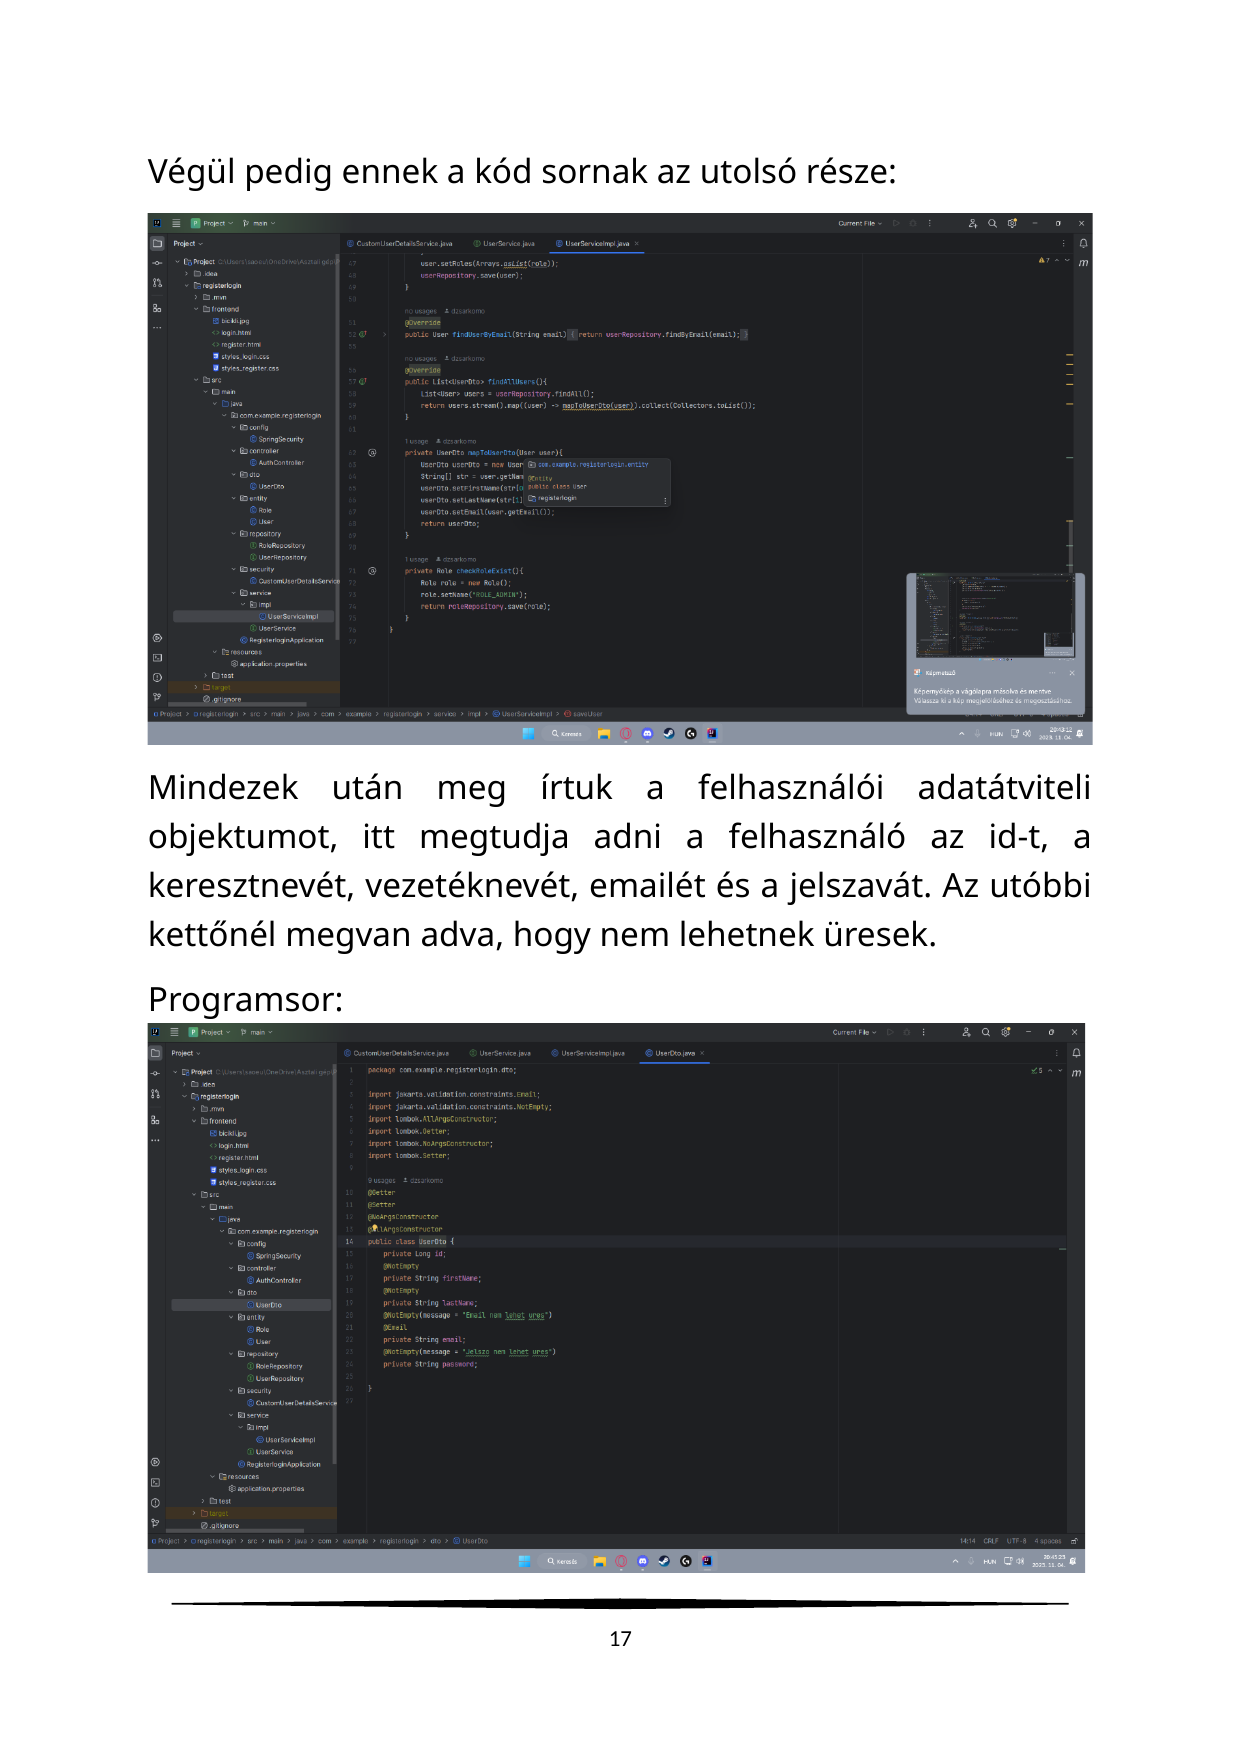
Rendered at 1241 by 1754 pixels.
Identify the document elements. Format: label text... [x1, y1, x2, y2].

text Mindezek után meg írtuk a felhasználói adatátviteli objektumot, itt megtudja adni a felhasználó az id-t, a keresztnevét, vezetéknevét, emailét és a jelszavát. Az utóbbi kettőnél megvan adva, hogy nem lehetnek üresek. [148, 764, 1093, 956]
picture [147, 213, 1093, 745]
text Végül pedig ennek a kód sornak az utolsó része: [148, 148, 1093, 193]
picture [147, 1023, 1085, 1573]
